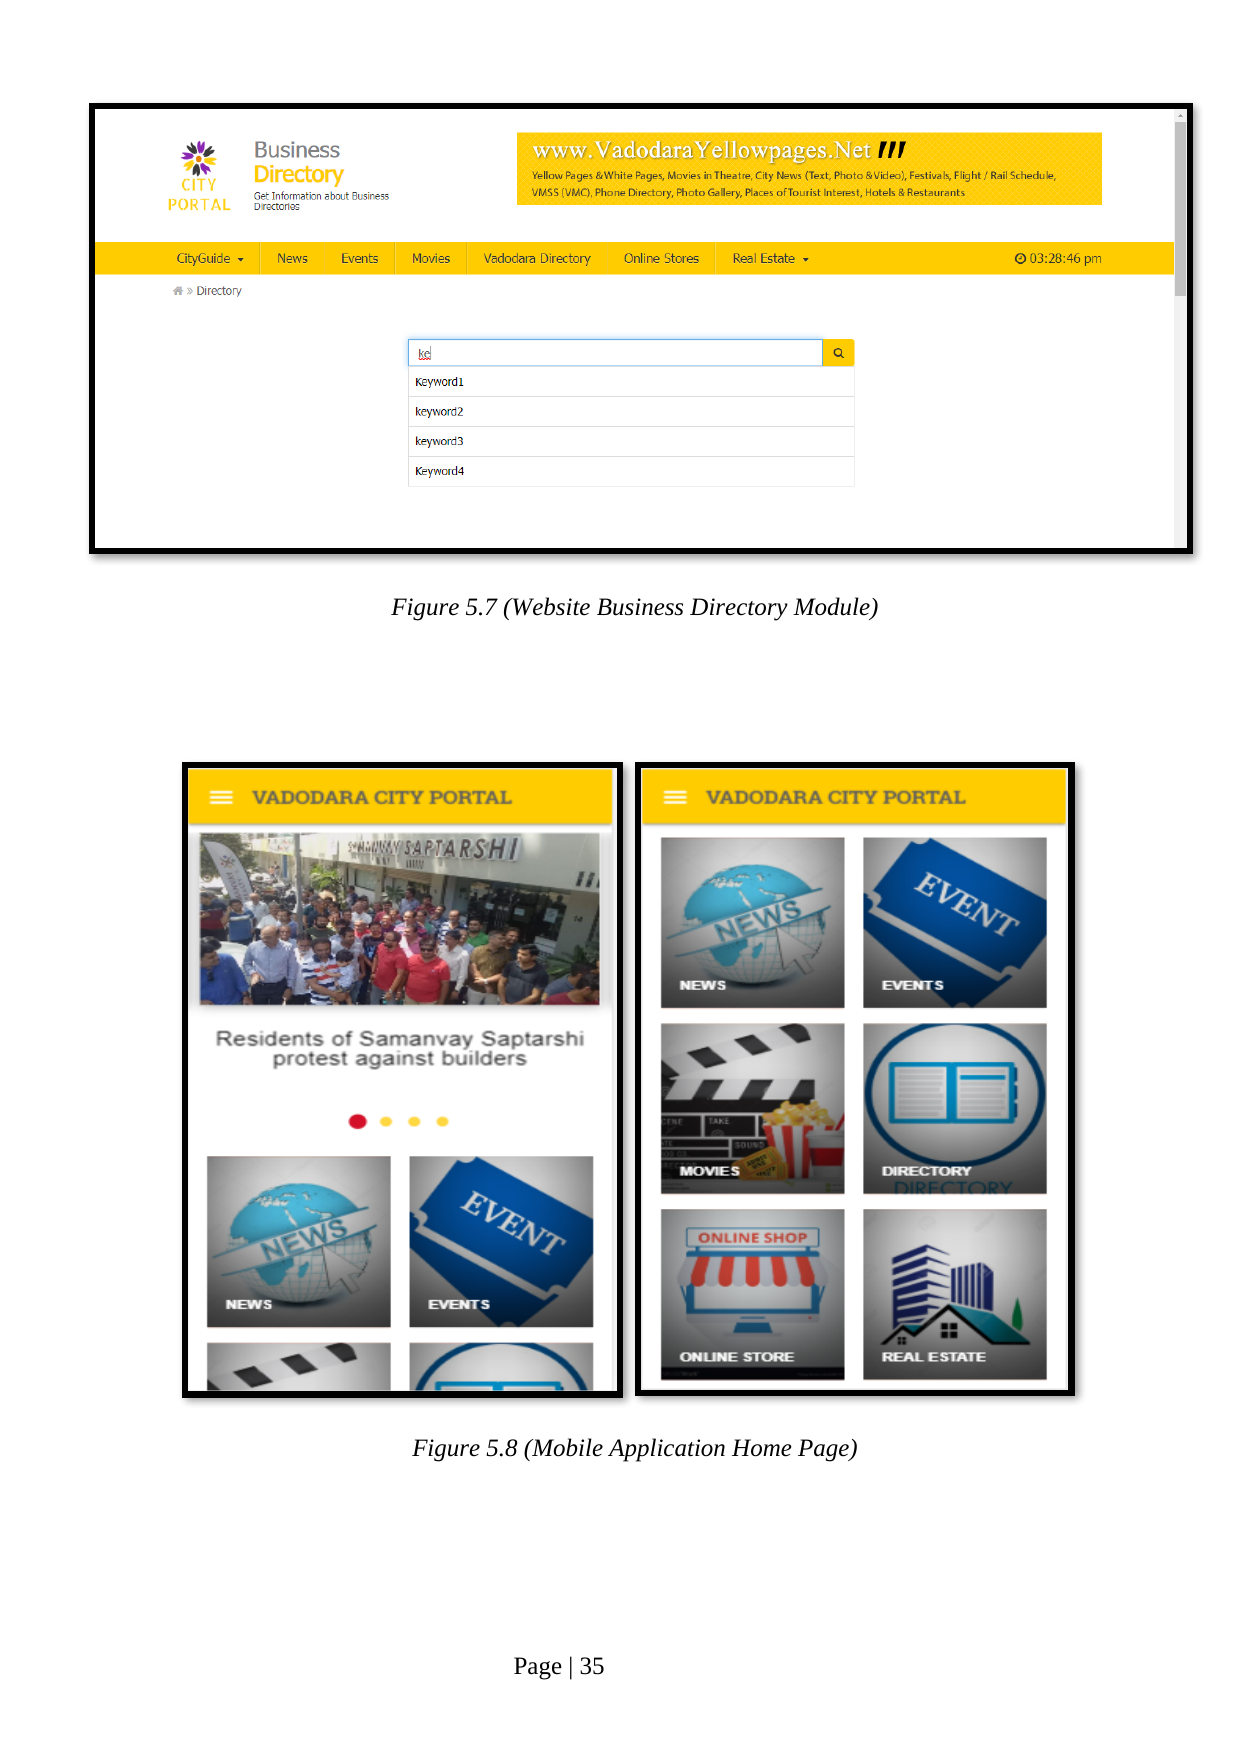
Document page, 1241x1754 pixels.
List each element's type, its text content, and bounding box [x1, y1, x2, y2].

text Figure 5.8 (Mobile Application Home Page) [89, 1433, 1181, 1462]
picture [188, 768, 617, 1391]
picture [641, 768, 1068, 1390]
picture [441, 1386, 492, 1391]
text Figure 5.7 (Website Business Directory Module) [89, 592, 1181, 621]
picture [95, 109, 1187, 548]
picture [503, 1386, 555, 1391]
